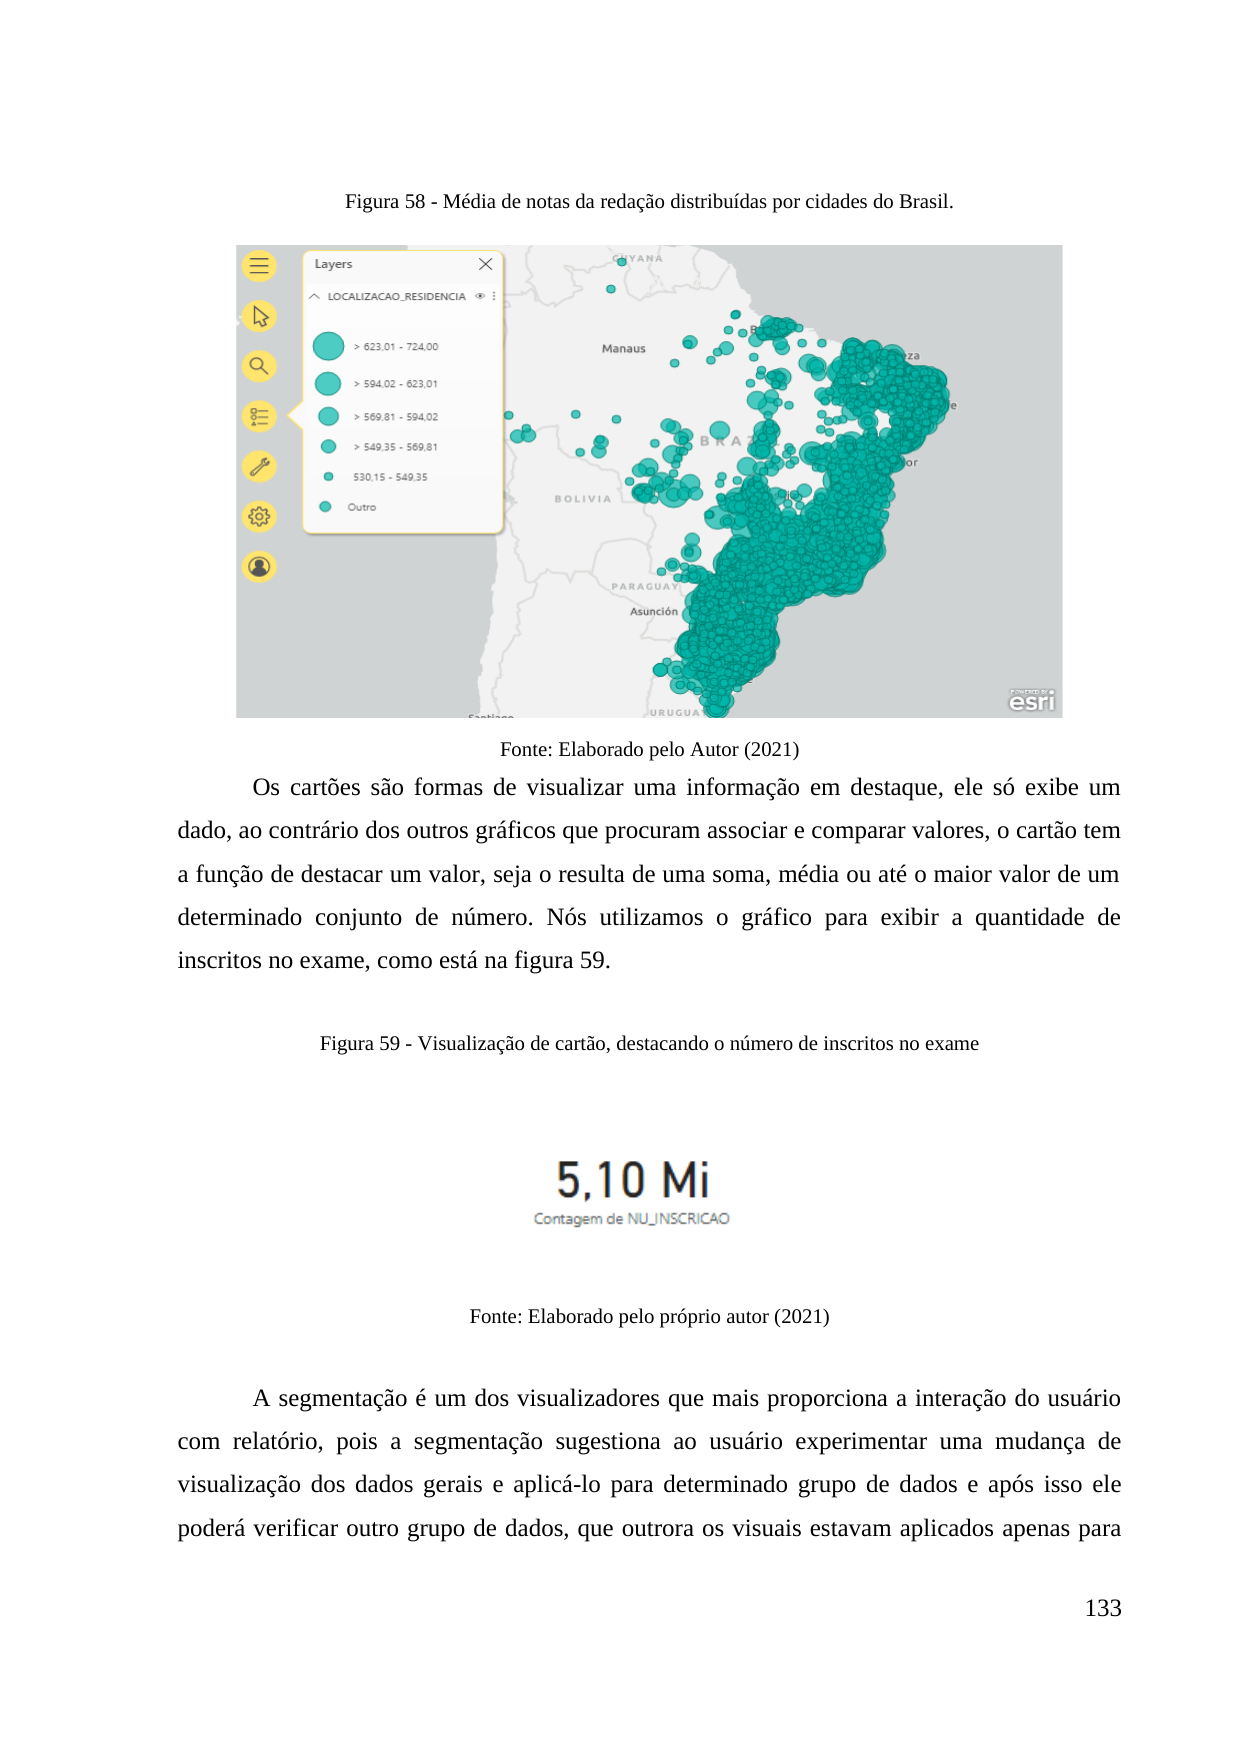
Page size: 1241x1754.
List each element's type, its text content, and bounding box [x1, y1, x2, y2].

text Figura 59 - Visualização de cartão, destacando o número de inscritos no exame [177, 1031, 1122, 1055]
picture [233, 245, 1067, 722]
text Os cartões são formas de visualizar uma informação em destaque, ele só exibe um dado, ao contrário dos outros gráficos que procuram associar e comparar valores, o cartão tem a função de destacar um valor, seja o resulta de uma soma, média ou até o maior valor de um determinado conjunto de número. Nós utilizamos o gráfico para exibir a quantidade de inscritos no exame, como está na figura 59. [177, 772, 1122, 974]
picture [507, 1088, 792, 1290]
text Fonte: Elaborado pelo próprio autor (2021) [177, 1304, 1122, 1328]
text Fonte: Elaborado pelo Autor (2021) [177, 736, 1122, 761]
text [177, 1383, 1122, 1541]
text Figura 58 - Média de notas da redação distribuídas por cidades do Brasil. [177, 189, 1122, 213]
